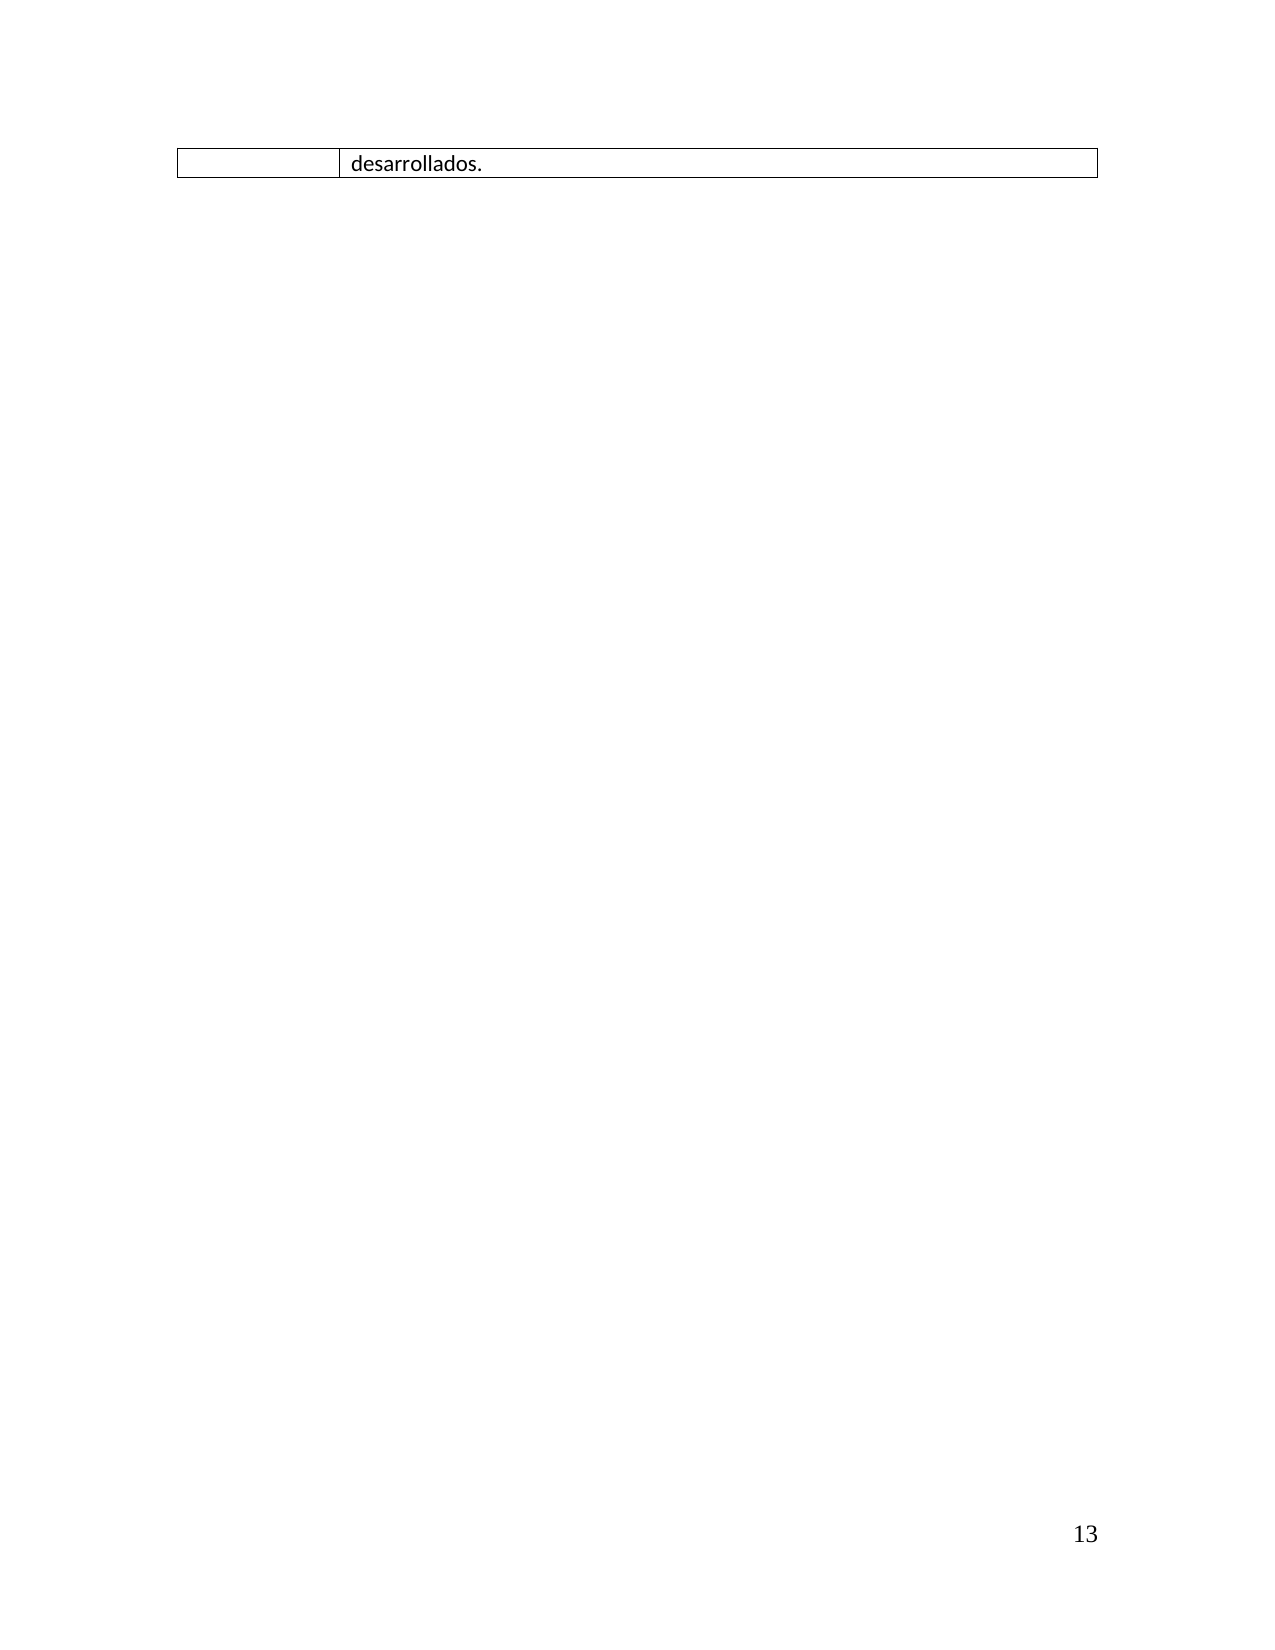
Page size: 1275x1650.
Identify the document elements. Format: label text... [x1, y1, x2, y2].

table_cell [340, 149, 1097, 177]
table_cell Interfaz [178, 149, 339, 177]
